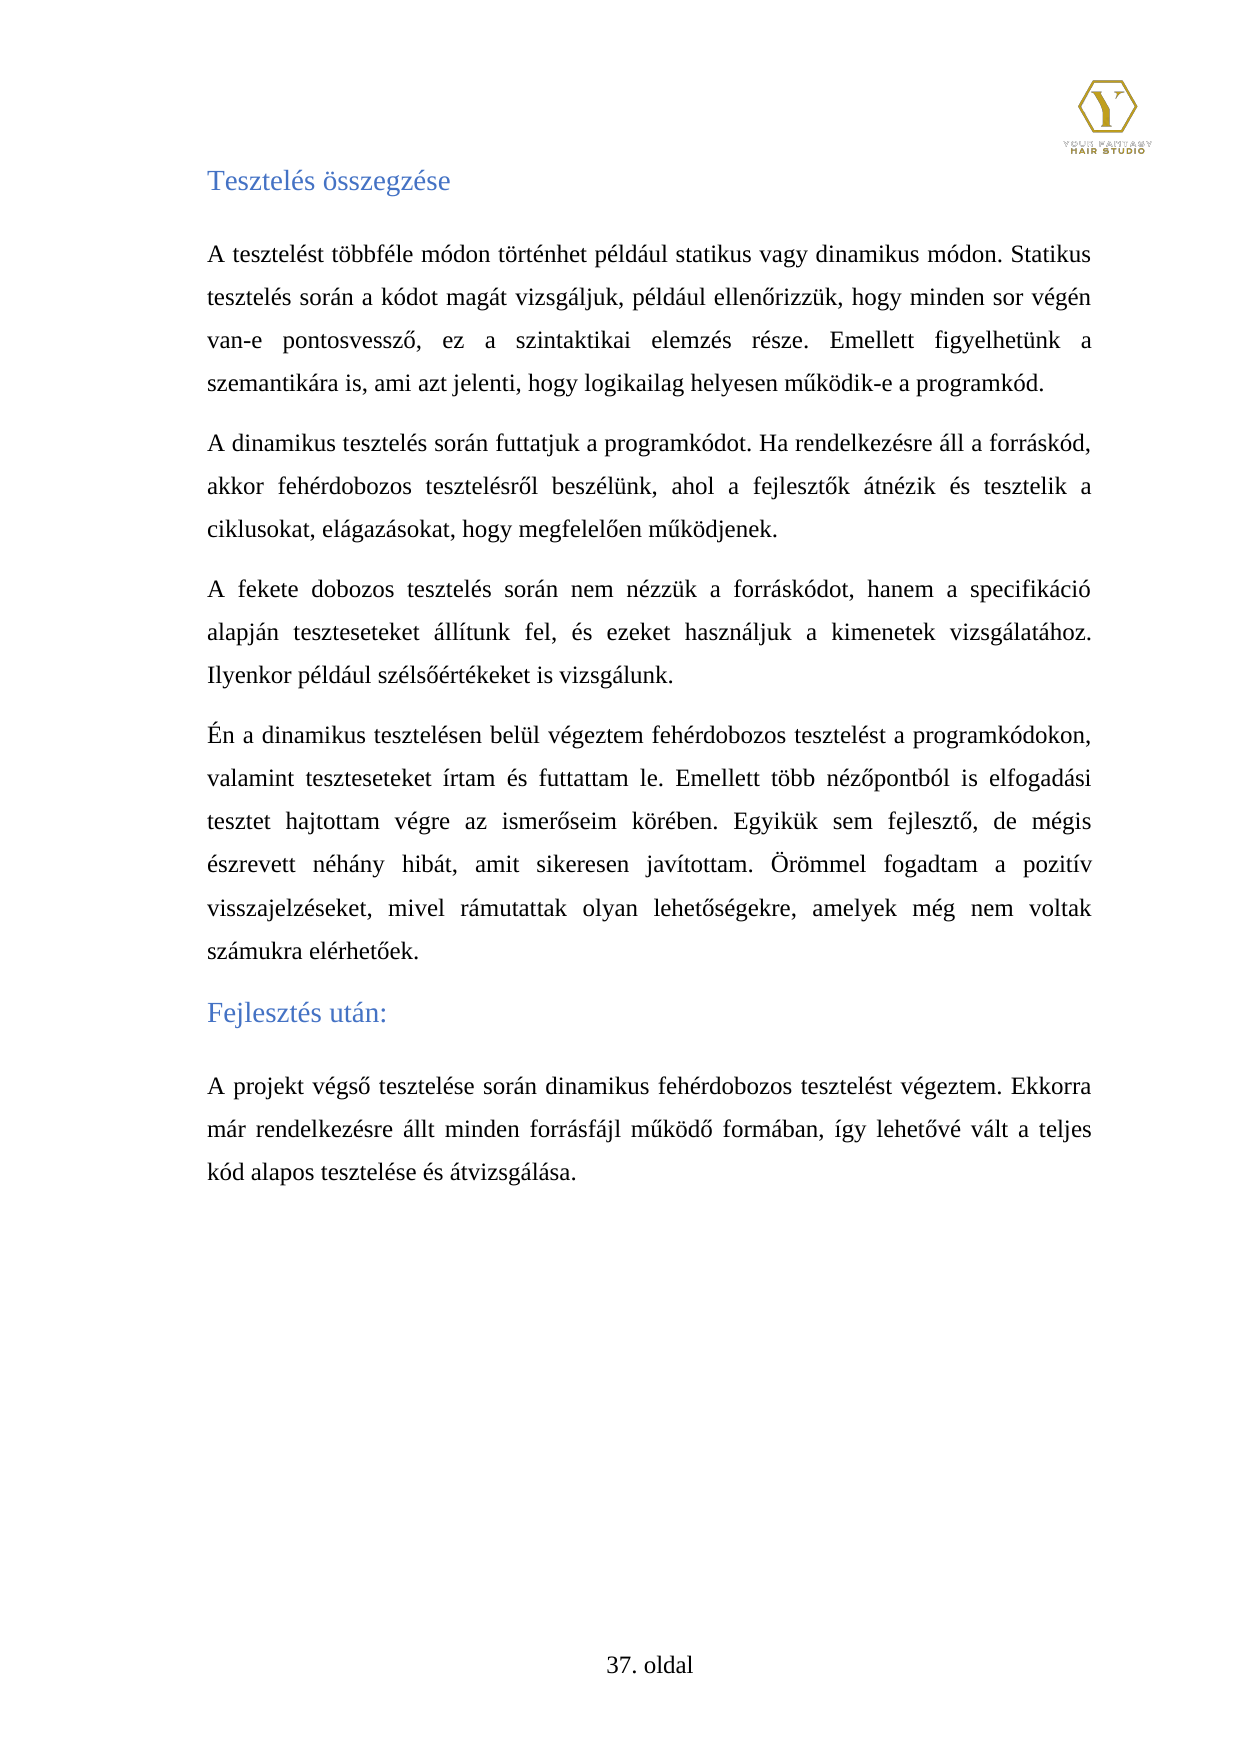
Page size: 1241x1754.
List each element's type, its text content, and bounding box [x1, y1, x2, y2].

text A projekt végső tesztelése során dinamikus fehérdobozos tesztelést végeztem. Ekkorra már rendelkezésre állt minden forrásfájl működő formában, így lehetővé vált a teljes kód alapos tesztelése és átvizsgálása. [207, 1071, 1092, 1186]
picture [1063, 75, 1152, 164]
text A dinamikus tesztelés során futtatjuk a programkódot. Ha rendelkezésre áll a forráskód, akkor fehérdobozos tesztelésről beszélünk, ahol a fejlesztők átnézik és tesztelik a ciklusokat, elágazásokat, hogy megfelelően működjenek. [207, 428, 1092, 543]
text A fekete dobozos tesztelés során nem nézzük a forráskódot, hanem a specifikáció alapján teszteseteket állítunk fel, és ezeket használjuk a kimenetek vizsgálatához. Ilyenkor például szélsőértékeket is vizsgálunk. [207, 574, 1092, 689]
text A tesztelést többféle módon történhet például statikus vagy dinamikus módon. Statikus tesztelés során a kódot magát vizsgáljuk, például ellenőrizzük, hogy minden sor végén van-e pontosvessző, ez a szintaktikai elemzés része. Emellett figyelhetünk a szemantikára is, ami azt jelenti, hogy logikailag helyesen működik-e a programkód. [207, 239, 1092, 397]
text Fejlesztés után: [207, 996, 1092, 1029]
text Én a dinamikus tesztelésen belül végeztem fehérdobozos tesztelést a programkódokon, valamint teszteseteket írtam és futtattam le. Emellett több nézőpontból is elfogadási tesztet hajtottam végre az ismerőseim körében. Egyikük sem fejlesztő, de mégis észrevett néhány hibát, amit sikeresen javítottam. Örömmel fogadtam a pozitív visszajelzéseket, mivel rámutattak olyan lehetőségekre, amelyek még nem voltak számukra elérhetőek. [207, 720, 1092, 964]
text Tesztelés összegzése [207, 163, 1092, 197]
